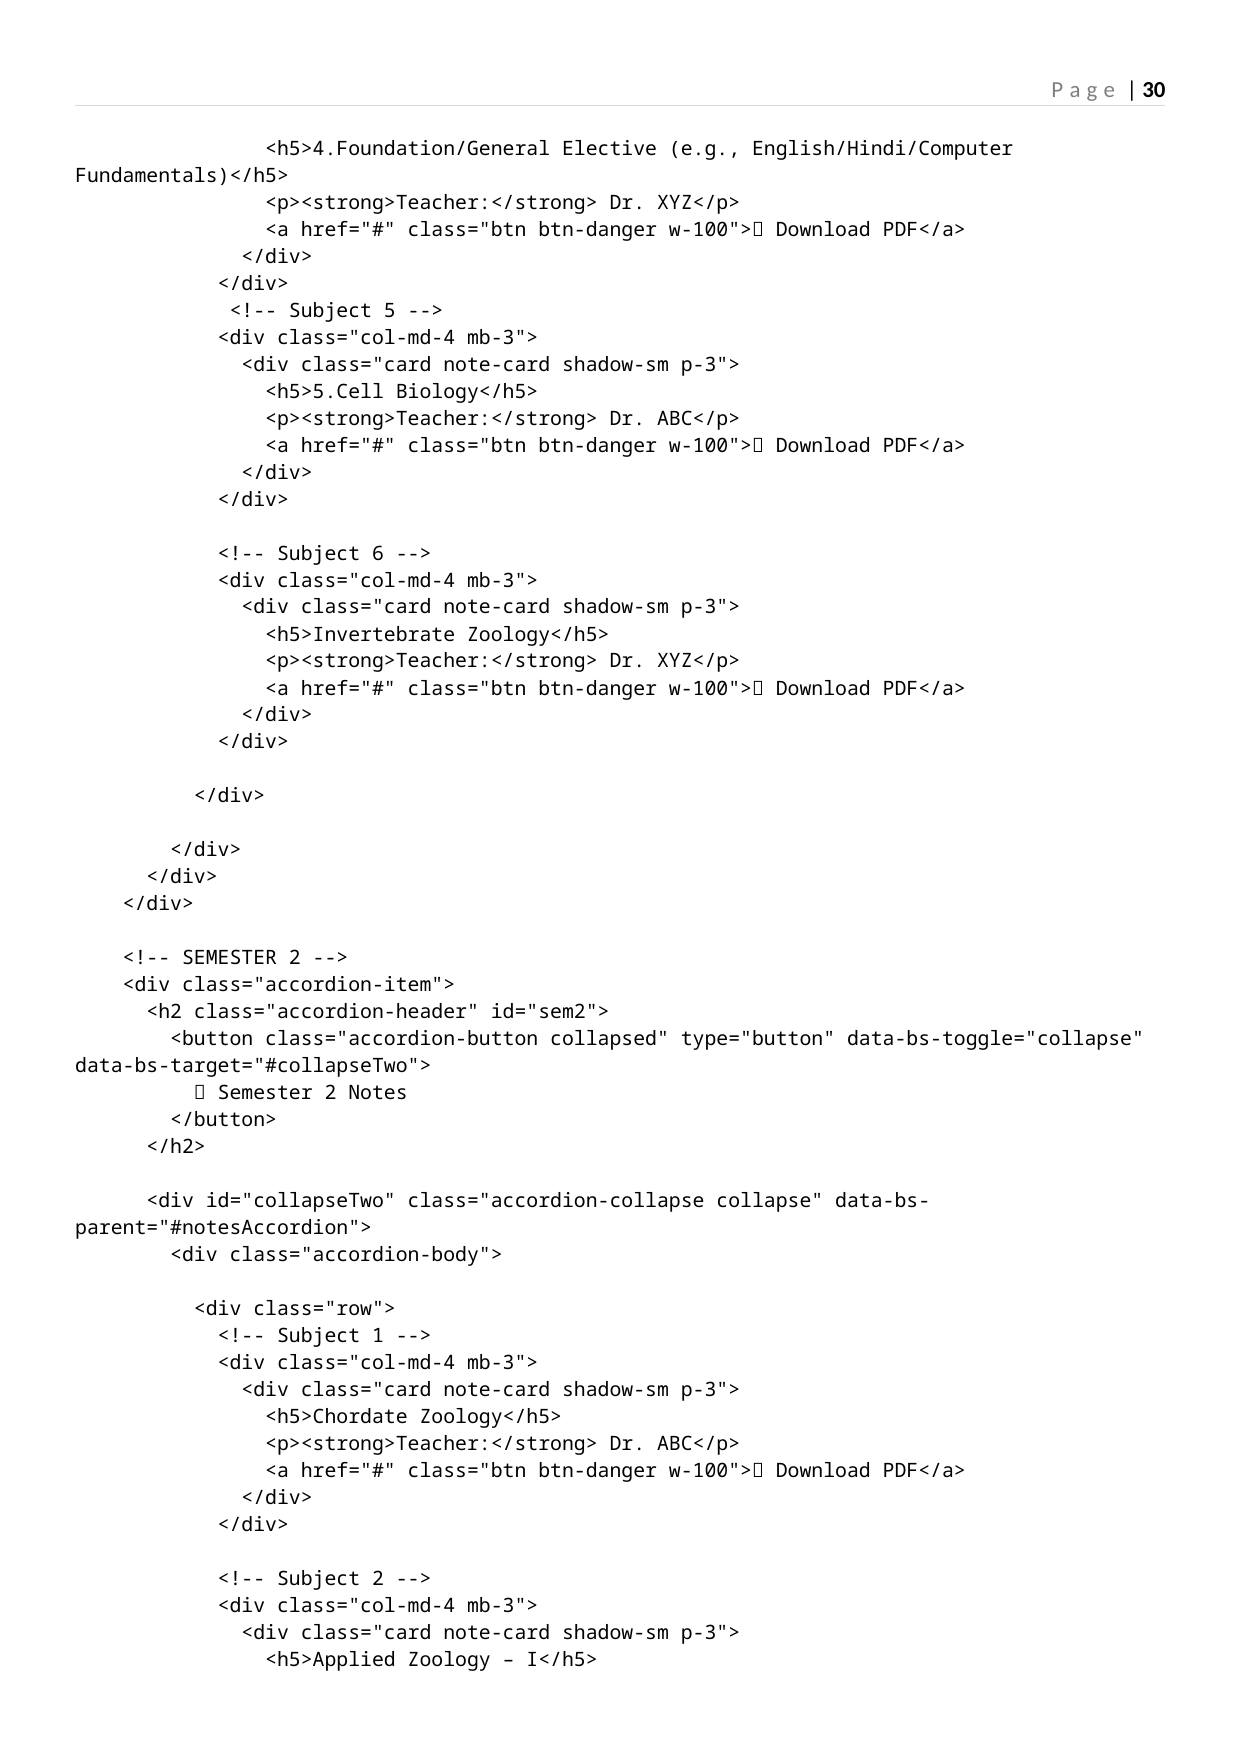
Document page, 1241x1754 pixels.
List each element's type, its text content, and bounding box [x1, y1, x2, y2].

text <h5>4.Foundation/General Elective (e.g., English/Hindi/Computer Fundamentals)</h5> [75, 134, 1165, 188]
text <div class="card note-card shadow-sm p-3"> [75, 1375, 1165, 1402]
text </div> [75, 1510, 1165, 1537]
text <p><strong>Teacher:</strong> Dr. XYZ</p> [75, 188, 1165, 215]
text </div> [75, 863, 1165, 889]
text </div> [75, 701, 1165, 728]
text <div class="card note-card shadow-sm p-3"> [75, 350, 1165, 377]
text <div class="col-md-4 mb-3"> [75, 1591, 1165, 1618]
text <div id="collapseTwo" class="accordion-collapse collapse" data-bs-parent="#notesAccordion"> [75, 1186, 1165, 1240]
text <p><strong>Teacher:</strong> Dr. ABC</p> [75, 1429, 1165, 1456]
text </div> [75, 269, 1165, 296]
text </h2> [75, 1132, 1165, 1159]
text <button class="accordion-button collapsed" type="button" data-bs-toggle="collapse" data-bs-target="#collapseTwo"> [75, 1024, 1165, 1078]
text </button> [75, 1105, 1165, 1132]
text </div> [75, 1483, 1165, 1510]
text <h5>Chordate Zoology</h5> [75, 1402, 1165, 1429]
text <div class="col-md-4 mb-3"> [75, 1348, 1165, 1375]
text <a href="#" class="btn btn-danger w-100">📄 Download PDF</a> [75, 431, 1165, 458]
text <!-- Subject 6 --> [75, 539, 1165, 566]
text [75, 1456, 1165, 1483]
text <div class="row"> [75, 1294, 1165, 1321]
text <div class="card note-card shadow-sm p-3"> [75, 1618, 1165, 1645]
text </div> [75, 782, 1165, 809]
text <div class="col-md-4 mb-3"> [75, 323, 1165, 350]
text </div> [75, 836, 1165, 863]
text <div class="col-md-4 mb-3"> [75, 566, 1165, 593]
text <h5>Invertebrate Zoology</h5> [75, 620, 1165, 647]
text <!-- SEMESTER 2 --> [75, 943, 1165, 971]
text <!-- Subject 5 --> [75, 296, 1165, 323]
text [75, 215, 1165, 242]
text <h5>Applied Zoology – I</h5> [75, 1645, 1165, 1672]
text <p><strong>Teacher:</strong> Dr. ABC</p> [75, 404, 1165, 431]
text <div class="accordion-item"> [75, 971, 1165, 997]
text </div> [75, 458, 1165, 485]
text <!-- Subject 2 --> [75, 1564, 1165, 1591]
text </div> [75, 889, 1165, 917]
text 🔵 Semester 2 Notes [75, 1078, 1165, 1105]
text <a href="#" class="btn btn-danger w-100">📄 Download PDF</a> [75, 674, 1165, 701]
text <div class="accordion-body"> [75, 1240, 1165, 1267]
text </div> [75, 728, 1165, 755]
text <h2 class="accordion-header" id="sem2"> [75, 997, 1165, 1024]
text </div> [75, 485, 1165, 512]
text </div> [75, 242, 1165, 269]
text <p><strong>Teacher:</strong> Dr. XYZ</p> [75, 647, 1165, 674]
text <!-- Subject 1 --> [75, 1321, 1165, 1348]
text <h5>5.Cell Biology</h5> [75, 377, 1165, 404]
text <div class="card note-card shadow-sm p-3"> [75, 593, 1165, 620]
